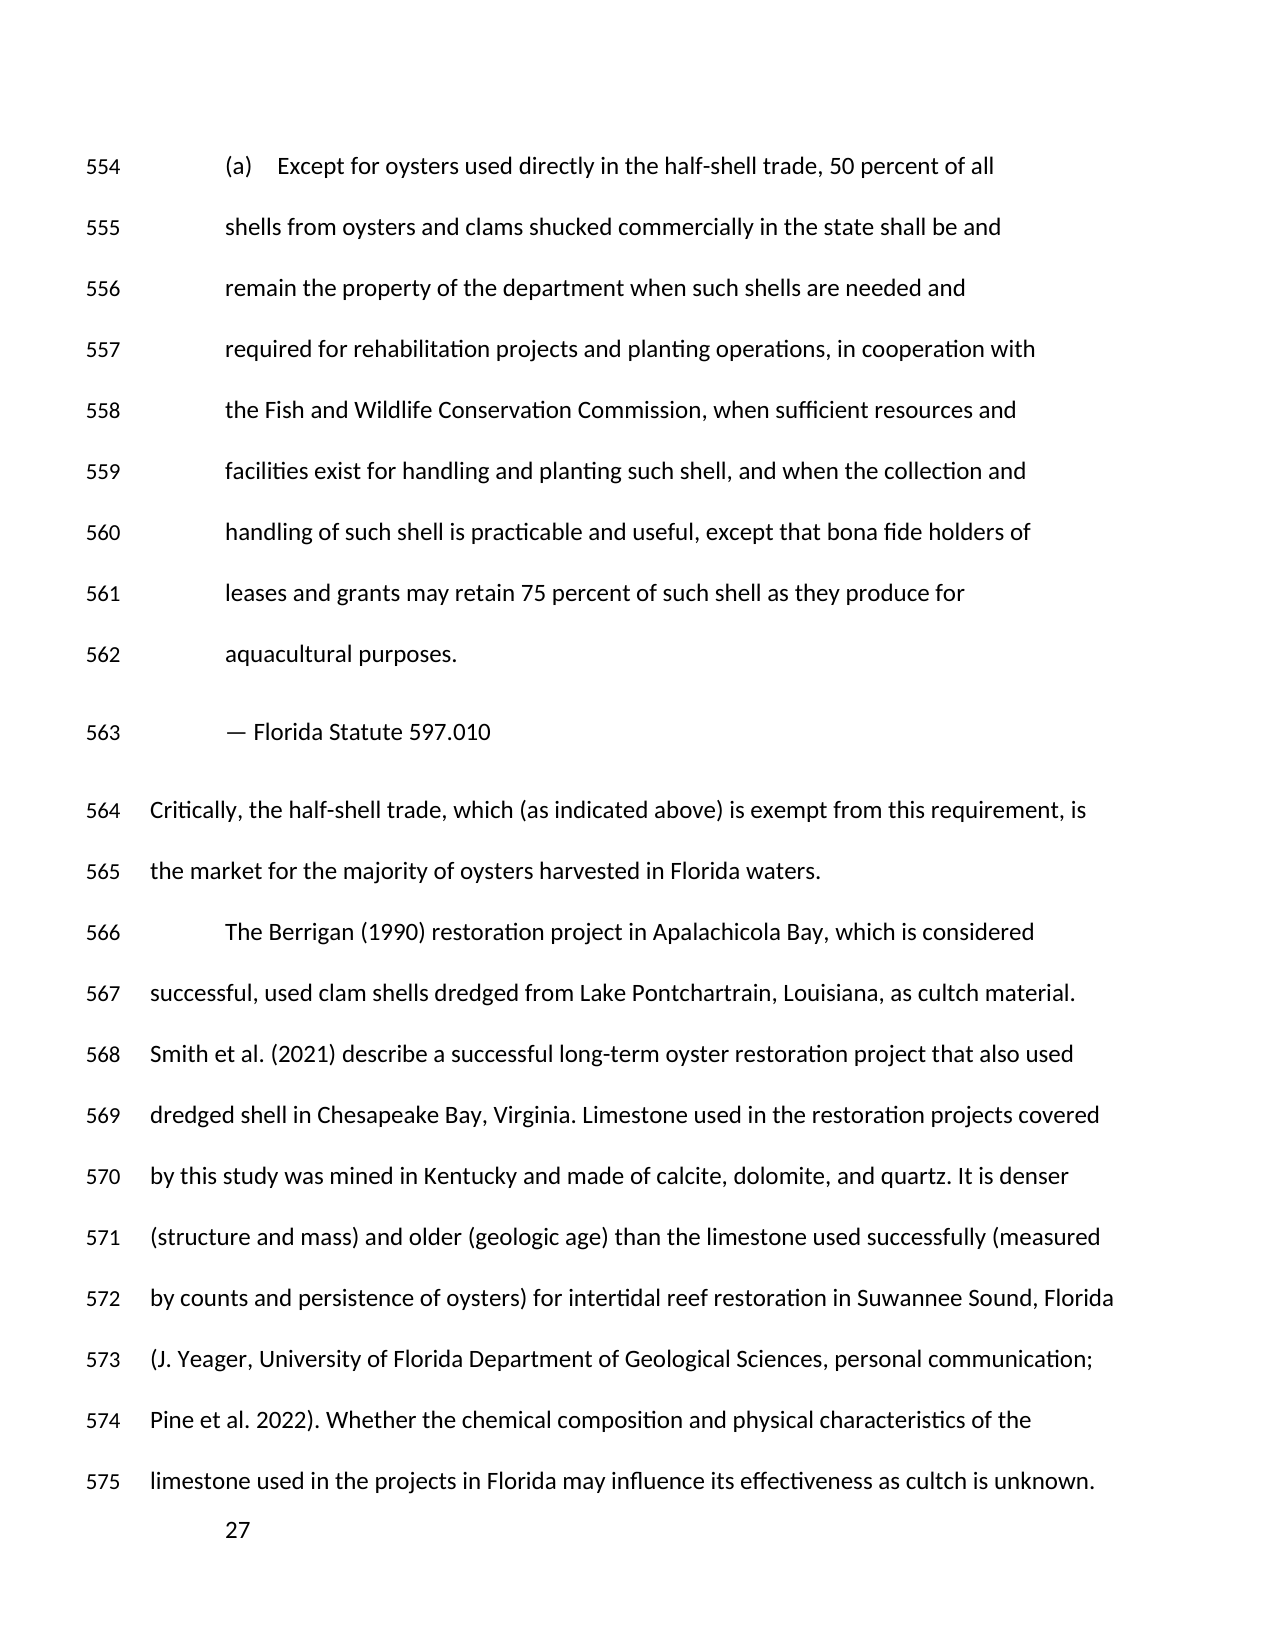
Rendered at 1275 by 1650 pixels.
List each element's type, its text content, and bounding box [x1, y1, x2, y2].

text (a) Except for oysters used directly in the half-shell trade, 50 percent of all shells from oysters and clams shucked commercially in the state shall be and remain the property of the department when such shells are needed and required for rehabilitation projects and planting operations, in cooperation with the Fish and Wildlife Conservation Commission, when sufficient resources and facilities exist for handling and planting such shell, and when the collection and handling of such shell is practicable and useful, except that bona fide holders of leases and grants may retain 75 percent of such shell as they produce for aquacultural purposes. [225, 150, 1050, 669]
text — Florida Statute 597.010 [225, 716, 1050, 747]
text Critically, the half-shell trade, which (as indicated above) is exempt from this requirement, is the market for the majority of oysters harvested in Florida waters. [150, 794, 1125, 885]
text The Berrigan (1990) restoration project in Apalachicola Bay, which is considered successful, used clam shells dredged from Lake Pontchartrain, Louisiana, as cultch material. Smith et al. (2021) describe a successful long-term oyster restoration project that also used dredged shell in Chesapeake Bay, Virginia. Limestone used in the restoration projects covered by this study was mined in Kentucky and made of calcite, dolomite, and quartz. It is denser (structure and mass) and older (geologic age) than the limestone used successfully (measured by counts and persistence of oysters) for intertidal reef restoration in Suwannee Sound, Florida (J. Yeager, University of Florida Department of Geological Sciences, personal communication; Pine et al. 2022). Whether the chemical composition and physical characteristics of the limestone used in the projects in Florida may influence its effectiveness as cultch is unknown. [150, 916, 1125, 1496]
